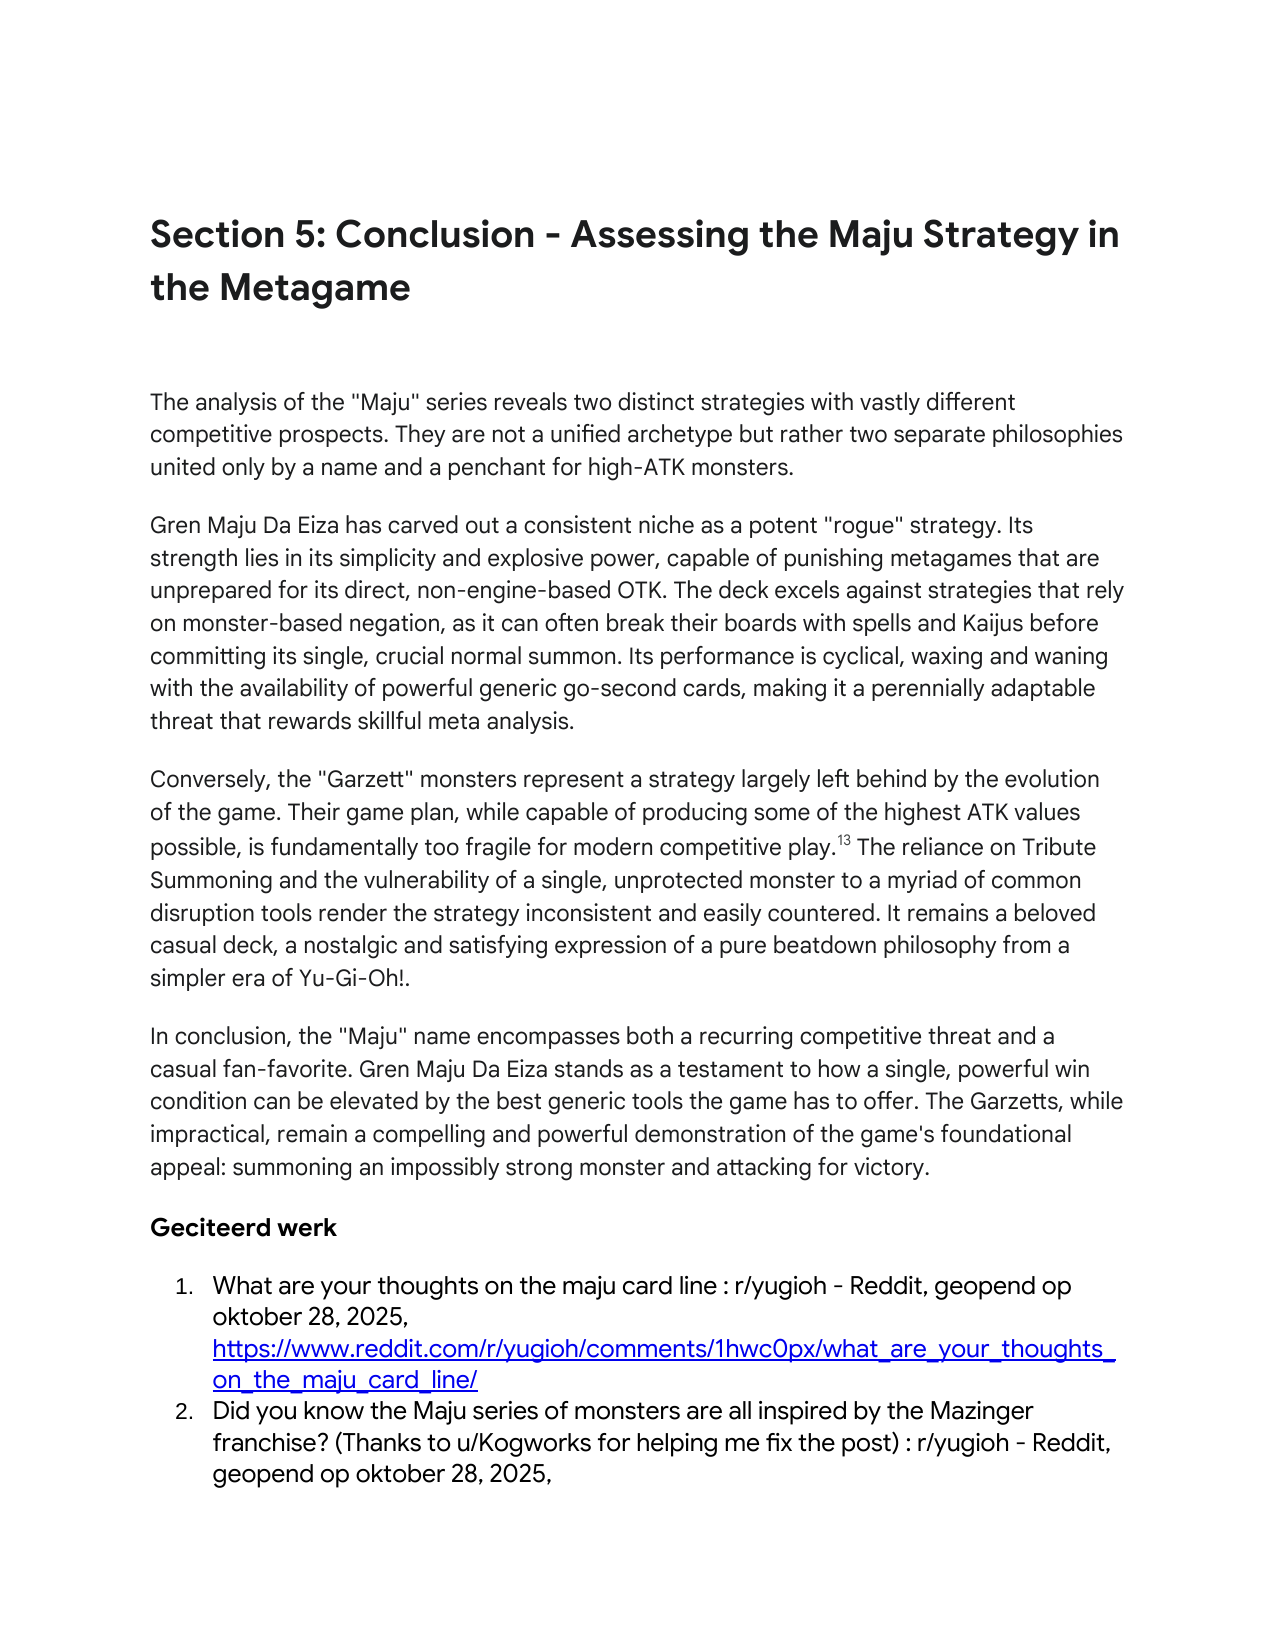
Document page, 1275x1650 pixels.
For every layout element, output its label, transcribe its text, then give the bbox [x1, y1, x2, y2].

text In conclusion, the "Maju" name encompasses both a recurring competitive threat and a casual fan-favorite. Gren Maju Da Eiza stands as a testament to how a single, powerful win condition can be elevated by the best generic tools the game has to offer. The Garzetts, while impractical, remain a compelling and powerful demonstration of the game's foundational appeal: summoning an impossibly strong monster and attacking for victory. [150, 1022, 1125, 1182]
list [175, 1396, 1125, 1489]
text Conversely, the "Garzett" monsters represent a strategy largely left behind by the evolution of the game. Their game plan, while capable of producing some of the highest ATK values possible, is fundamentally too fragile for modern competitive play.13 The reliance on Tribute Summoning and the vulnerability of a single, unprotected monster to a myriad of common disruption tools render the strategy inconsistent and easily countered. It remains a beloved casual deck, a nostalgic and satisfying expression of a pure beatdown philosophy from a simpler era of Yu-Gi-Oh!. [150, 765, 1125, 993]
text The analysis of the "Maju" series reveals two distinct strategies with vastly different competitive prospects. They are not a unified archetype but rather two separate philosophies united only by a name and a penchant for high-ATK monsters. [150, 388, 1125, 482]
subtitle Section 5: Conclusion - Assessing the Maju Strategy in the Metagame [150, 211, 1125, 311]
list What are your thoughts on the maju card line : r/yugioh - Reddit, geopend op oktober 28, 2025, https://www.reddit.com/r/yugioh/comments/1hwc0px/what_are_your_thoughts_on_the_maju_card_line/ [175, 1270, 1125, 1396]
subtitle Geciteerd werk [150, 1212, 1125, 1243]
text Gren Maju Da Eiza has carved out a consistent niche as a potent "rogue" strategy. Its strength lies in its simplicity and explosive power, capable of punishing metagames that are unprepared for its direct, non-engine-based OTK. The deck excels against strategies that rely on monster-based negation, as it can often break their boards with spells and Kaijus before committing its single, crucial normal summon. Its performance is cyclical, waxing and waning with the availability of powerful generic go-second cards, making it a perennially adaptable threat that rewards skillful meta analysis. [150, 511, 1125, 736]
